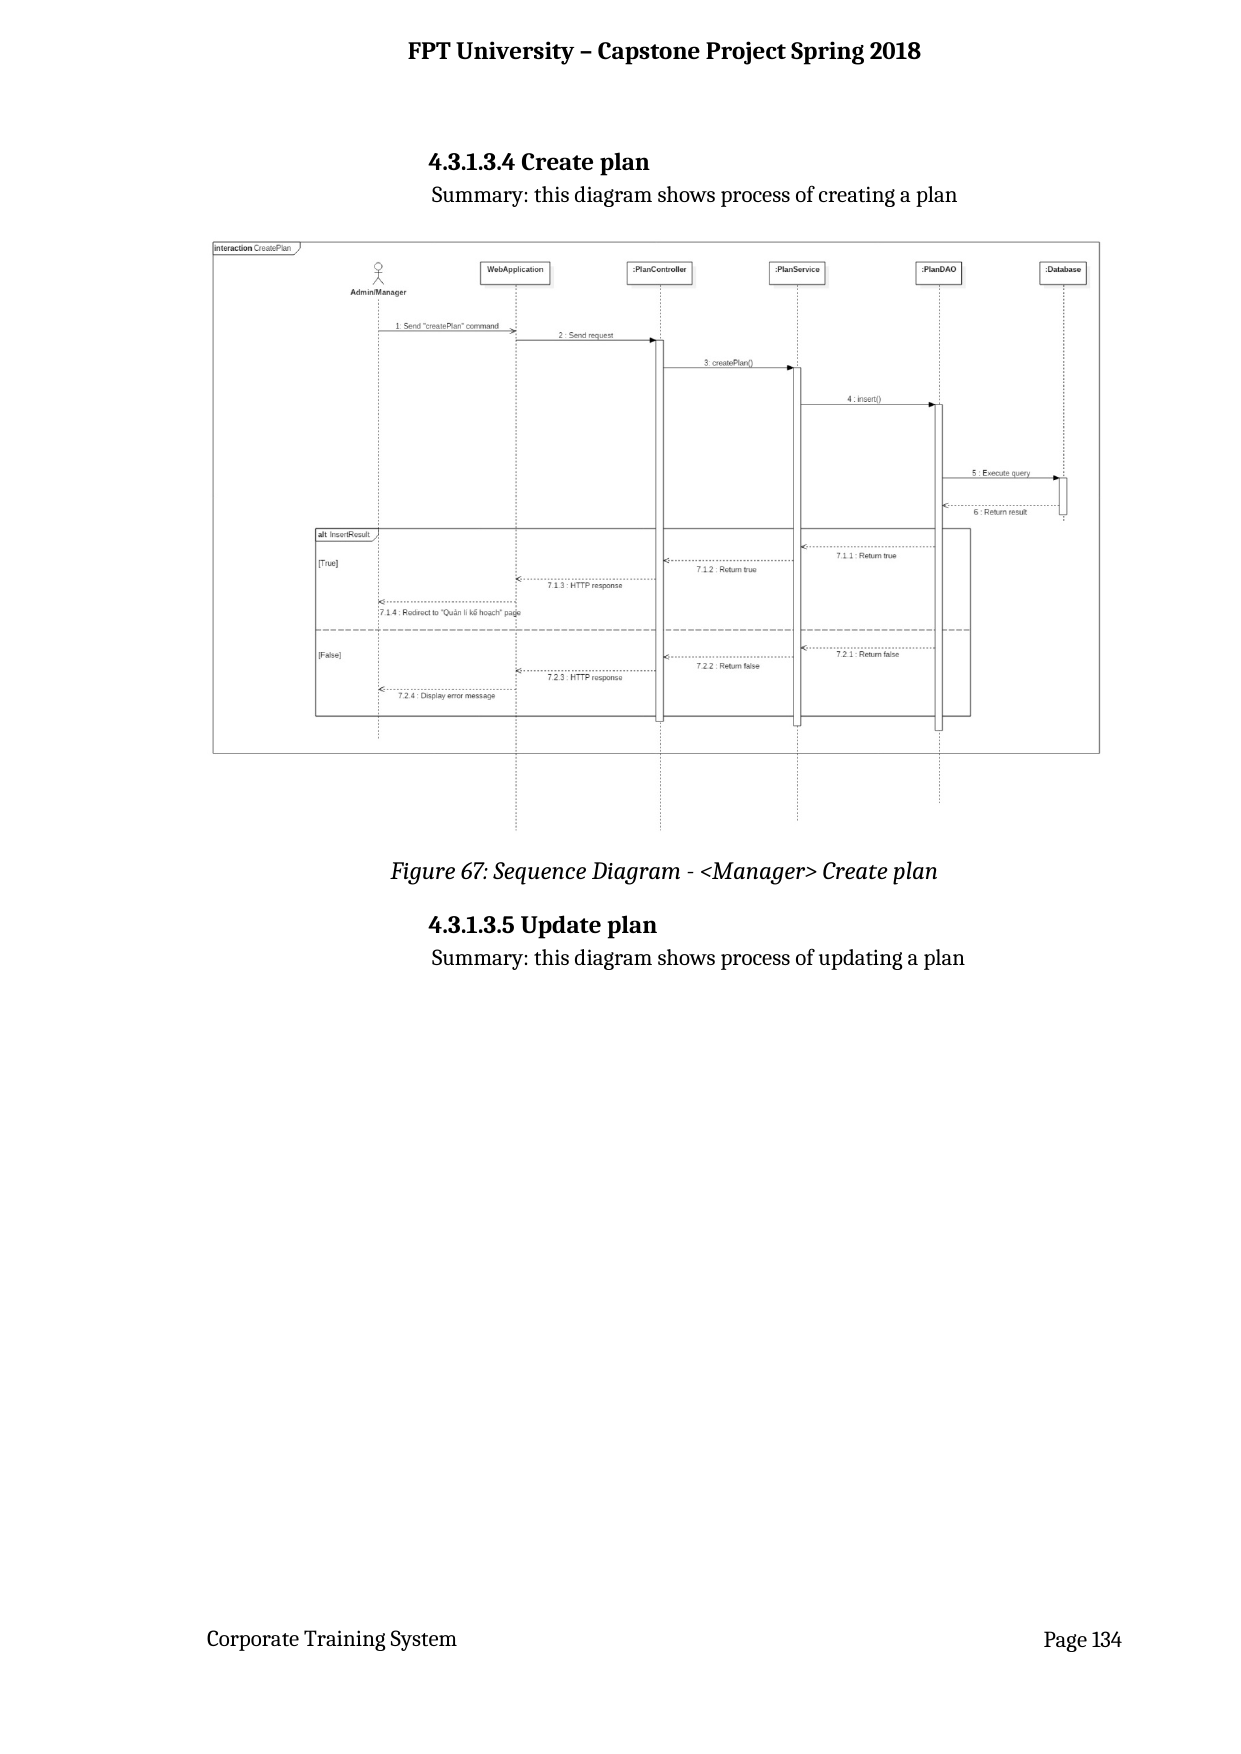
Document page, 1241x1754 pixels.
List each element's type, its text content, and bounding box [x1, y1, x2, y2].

text Summary: this diagram shows process of creating a plan [432, 182, 1122, 208]
text Summary: this diagram shows process of updating a plan [432, 945, 1122, 971]
subtitle 4.3.1.3.4 Create plan [428, 148, 1124, 176]
subtitle 4.3.1.3.5 Update plan [428, 911, 1124, 939]
text Figure 67: Sequence Diagram - <Manager> Create plan [207, 853, 1122, 886]
picture [207, 237, 1122, 853]
